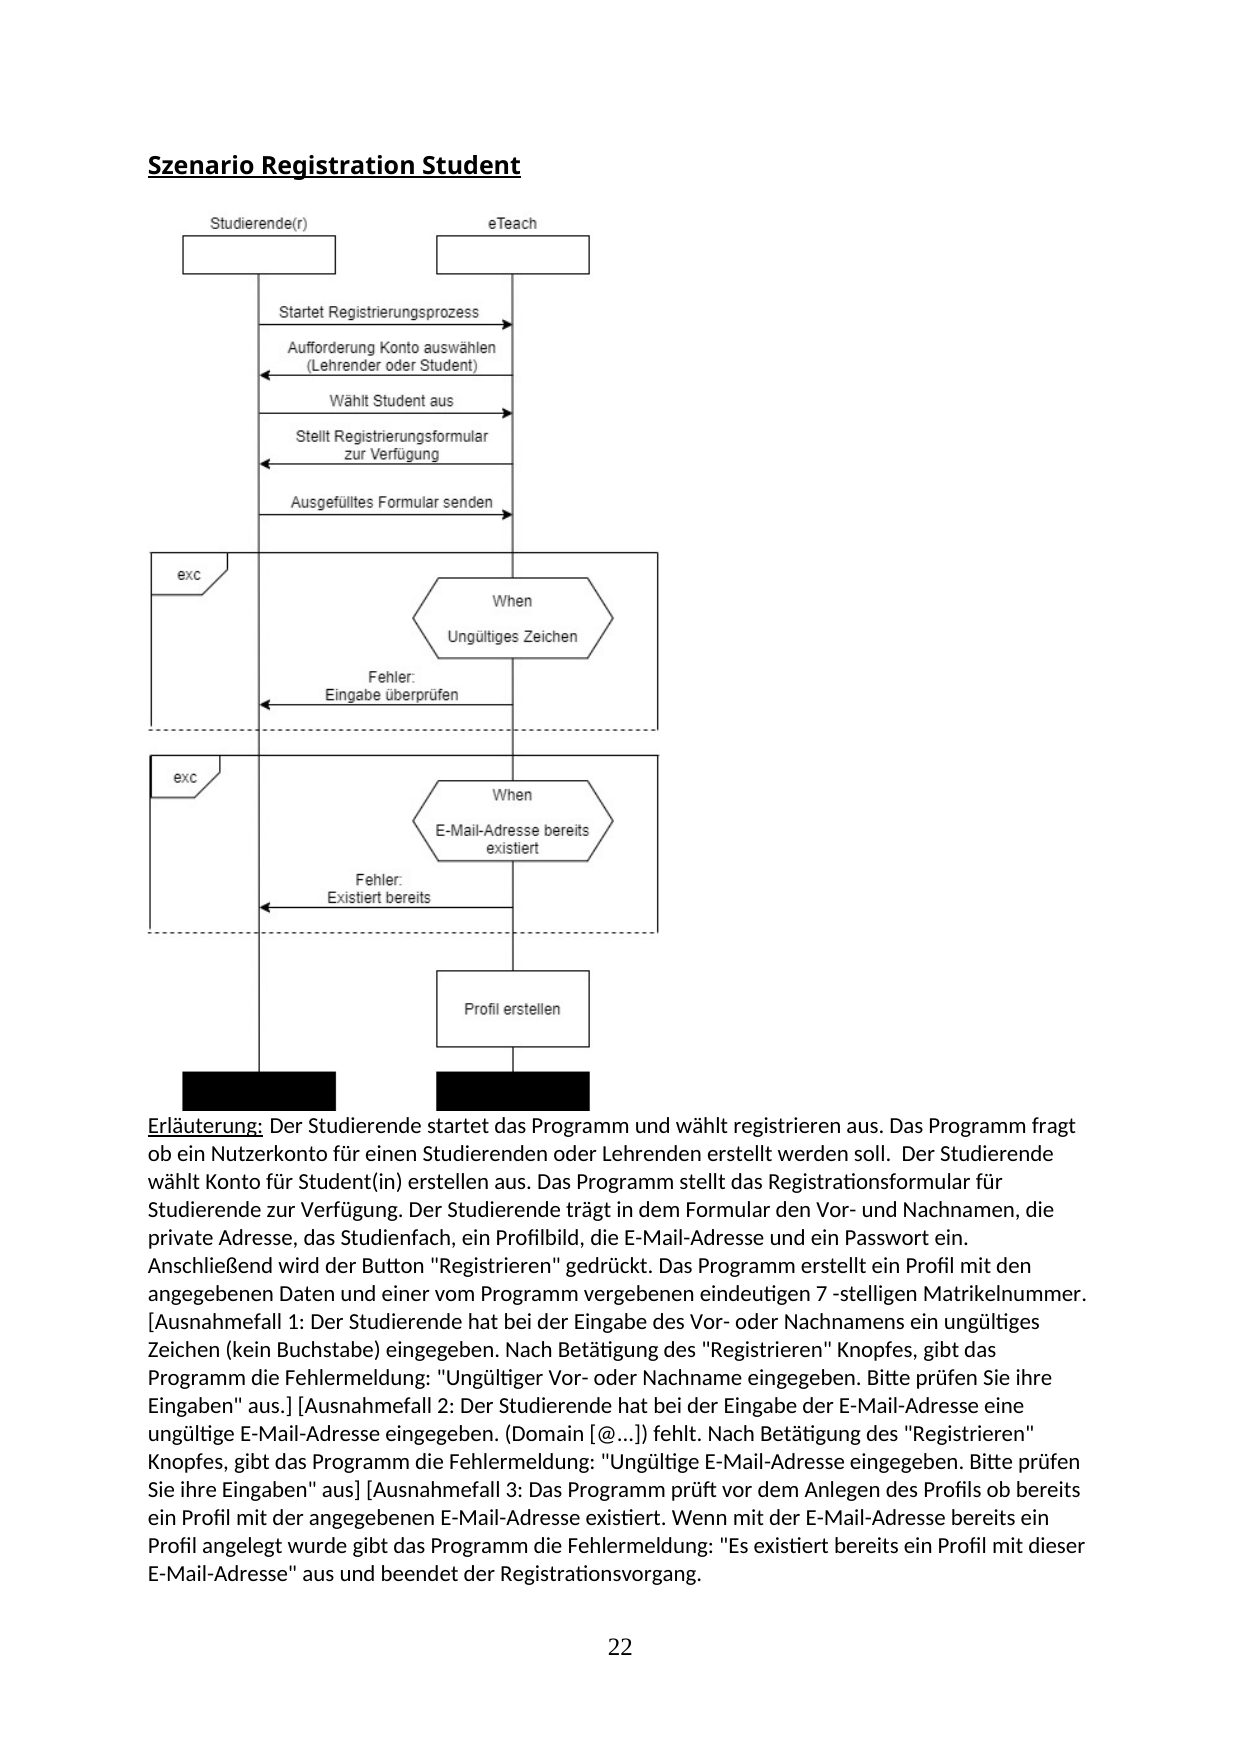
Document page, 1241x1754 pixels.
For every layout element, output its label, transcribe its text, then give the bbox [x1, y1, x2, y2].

subtitle Szenario Registration Student [148, 148, 1093, 182]
picture [147, 210, 661, 1111]
